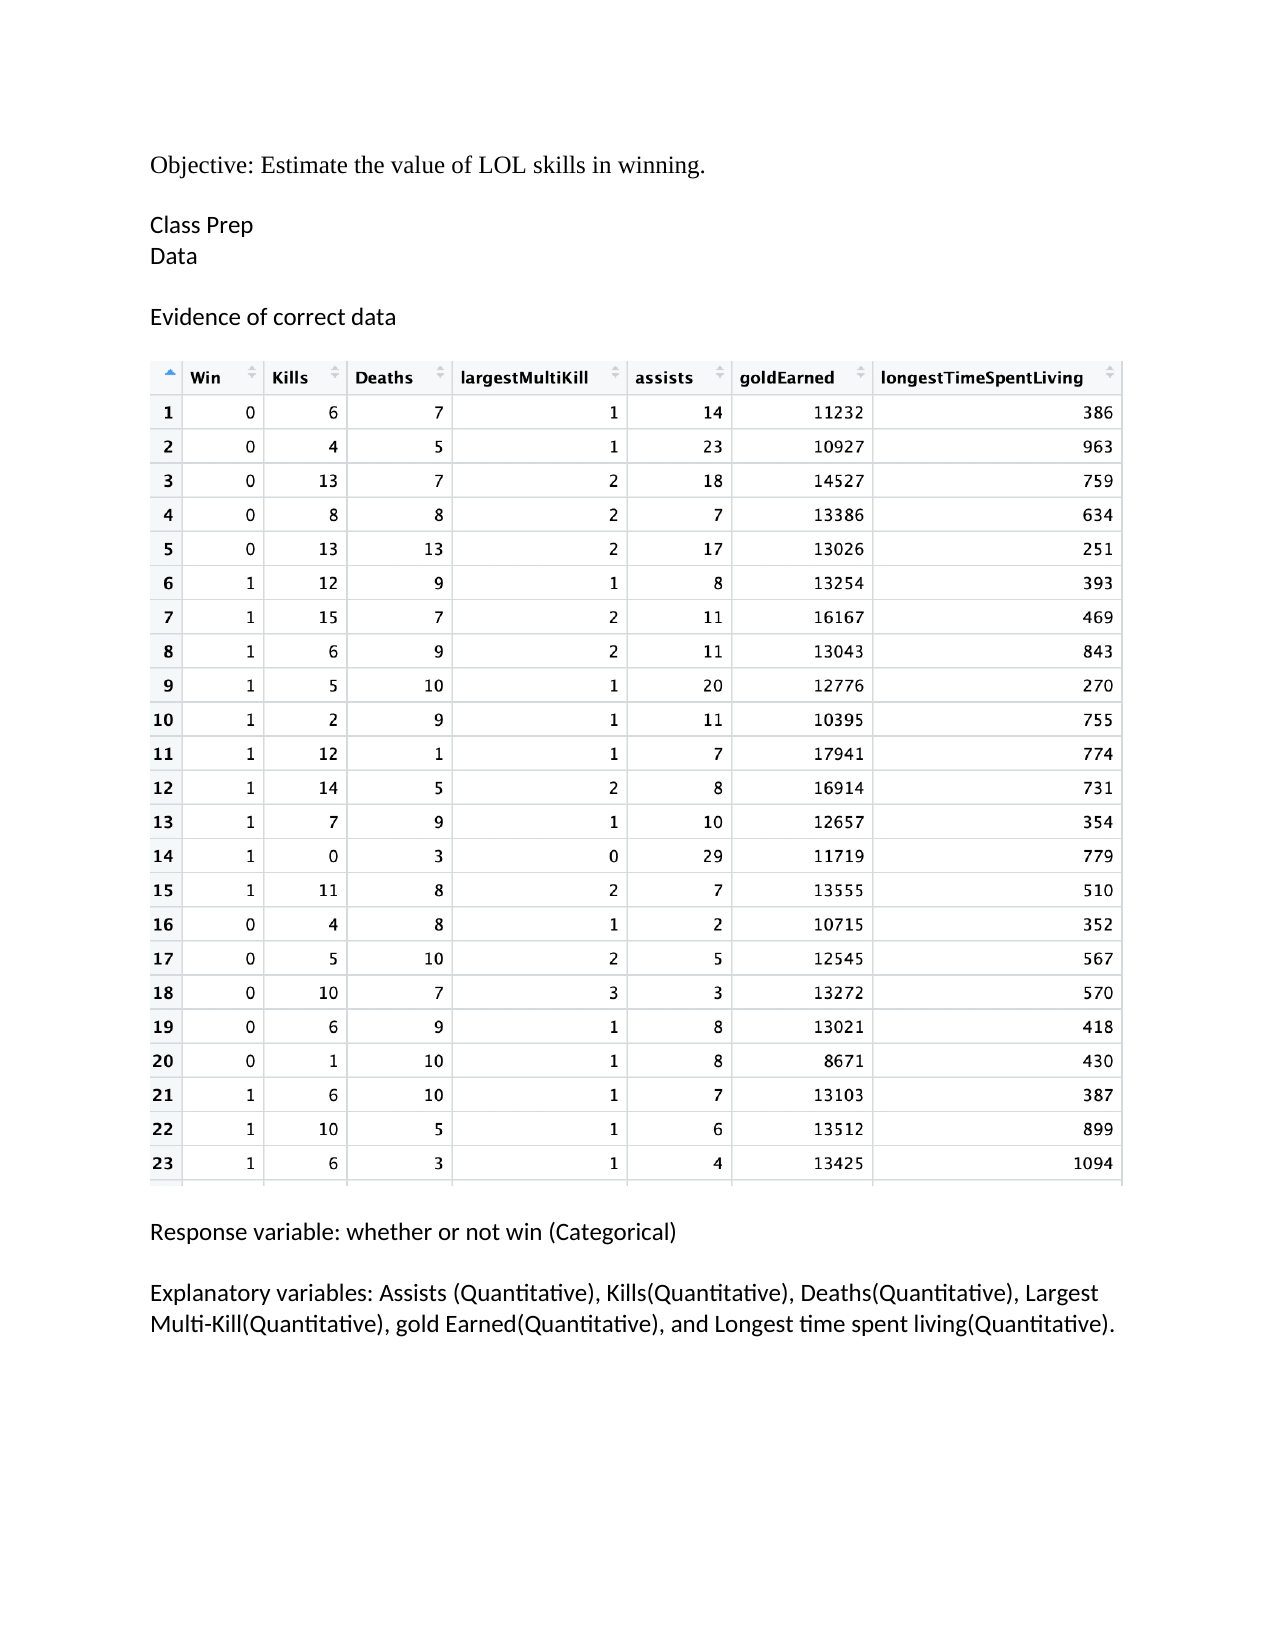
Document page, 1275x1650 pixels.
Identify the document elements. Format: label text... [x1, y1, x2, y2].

text Evidence of correct data [150, 301, 1125, 331]
picture [150, 361, 1125, 1186]
text Data [150, 240, 1125, 270]
text Class Prep [150, 209, 1125, 240]
text Explanatory variables: Assists (Quantitative), Kills(Quantitative), Deaths(Quantitative), Largest Multi-Kill(Quantitative), gold Earned(Quantitative), and Longest time spent living(Quantitative). [150, 1277, 1125, 1338]
text Response variable: whether or not win (Categorical) [150, 1216, 1125, 1247]
text Objective: Estimate the value of LOL skills in winning. [150, 150, 1125, 179]
